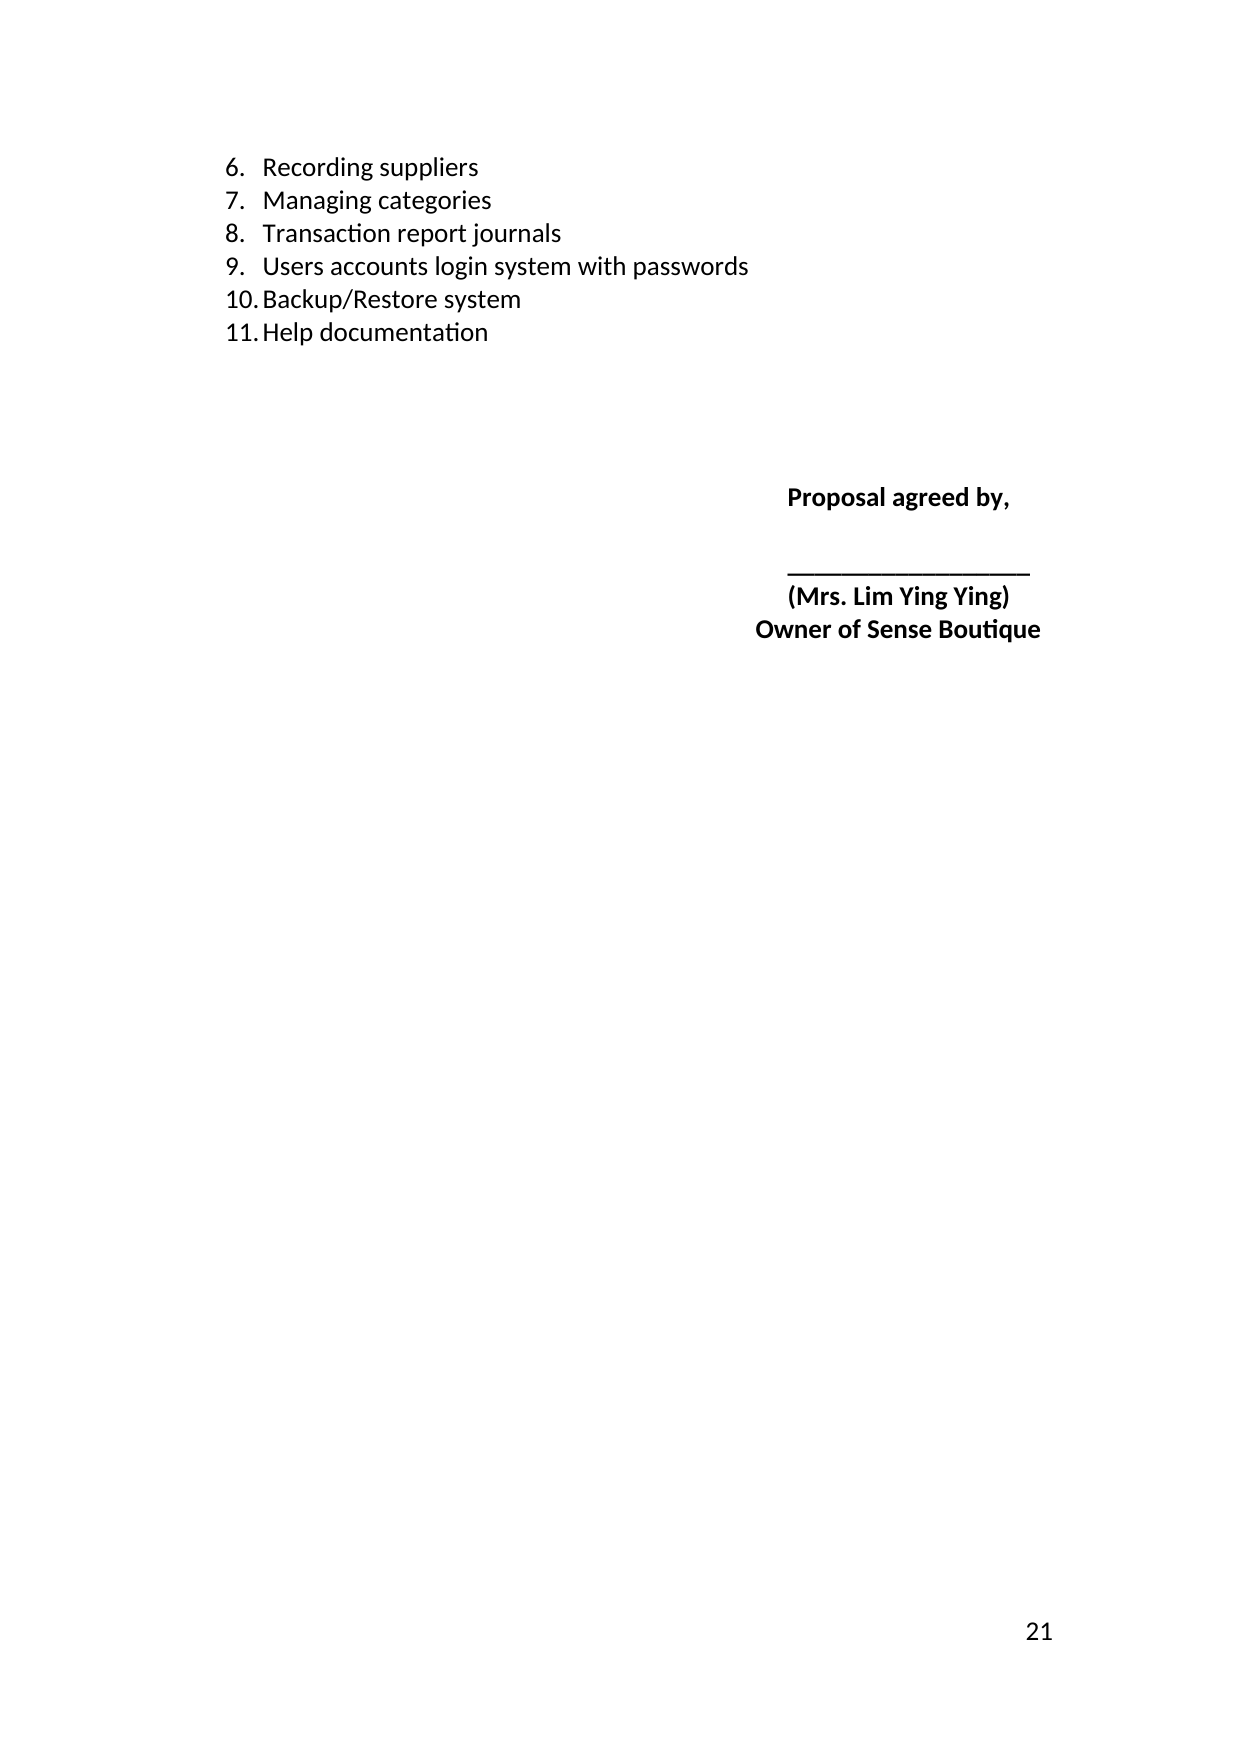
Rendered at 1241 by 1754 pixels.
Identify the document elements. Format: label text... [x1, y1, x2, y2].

text Proposal agreed by, [187, 480, 1053, 513]
list Backup/Restore system [225, 282, 1053, 315]
text __________________ [187, 546, 1053, 579]
text Owner of Sense Boutique [187, 612, 1053, 645]
list Users accounts login system with passwords [225, 249, 1053, 282]
list Recording suppliers [225, 150, 1053, 183]
text (Mrs. Lim Ying Ying) [187, 579, 1053, 612]
list Help documentation [225, 315, 1053, 348]
list Transaction report journals [225, 216, 1053, 249]
list Managing categories [225, 183, 1053, 216]
